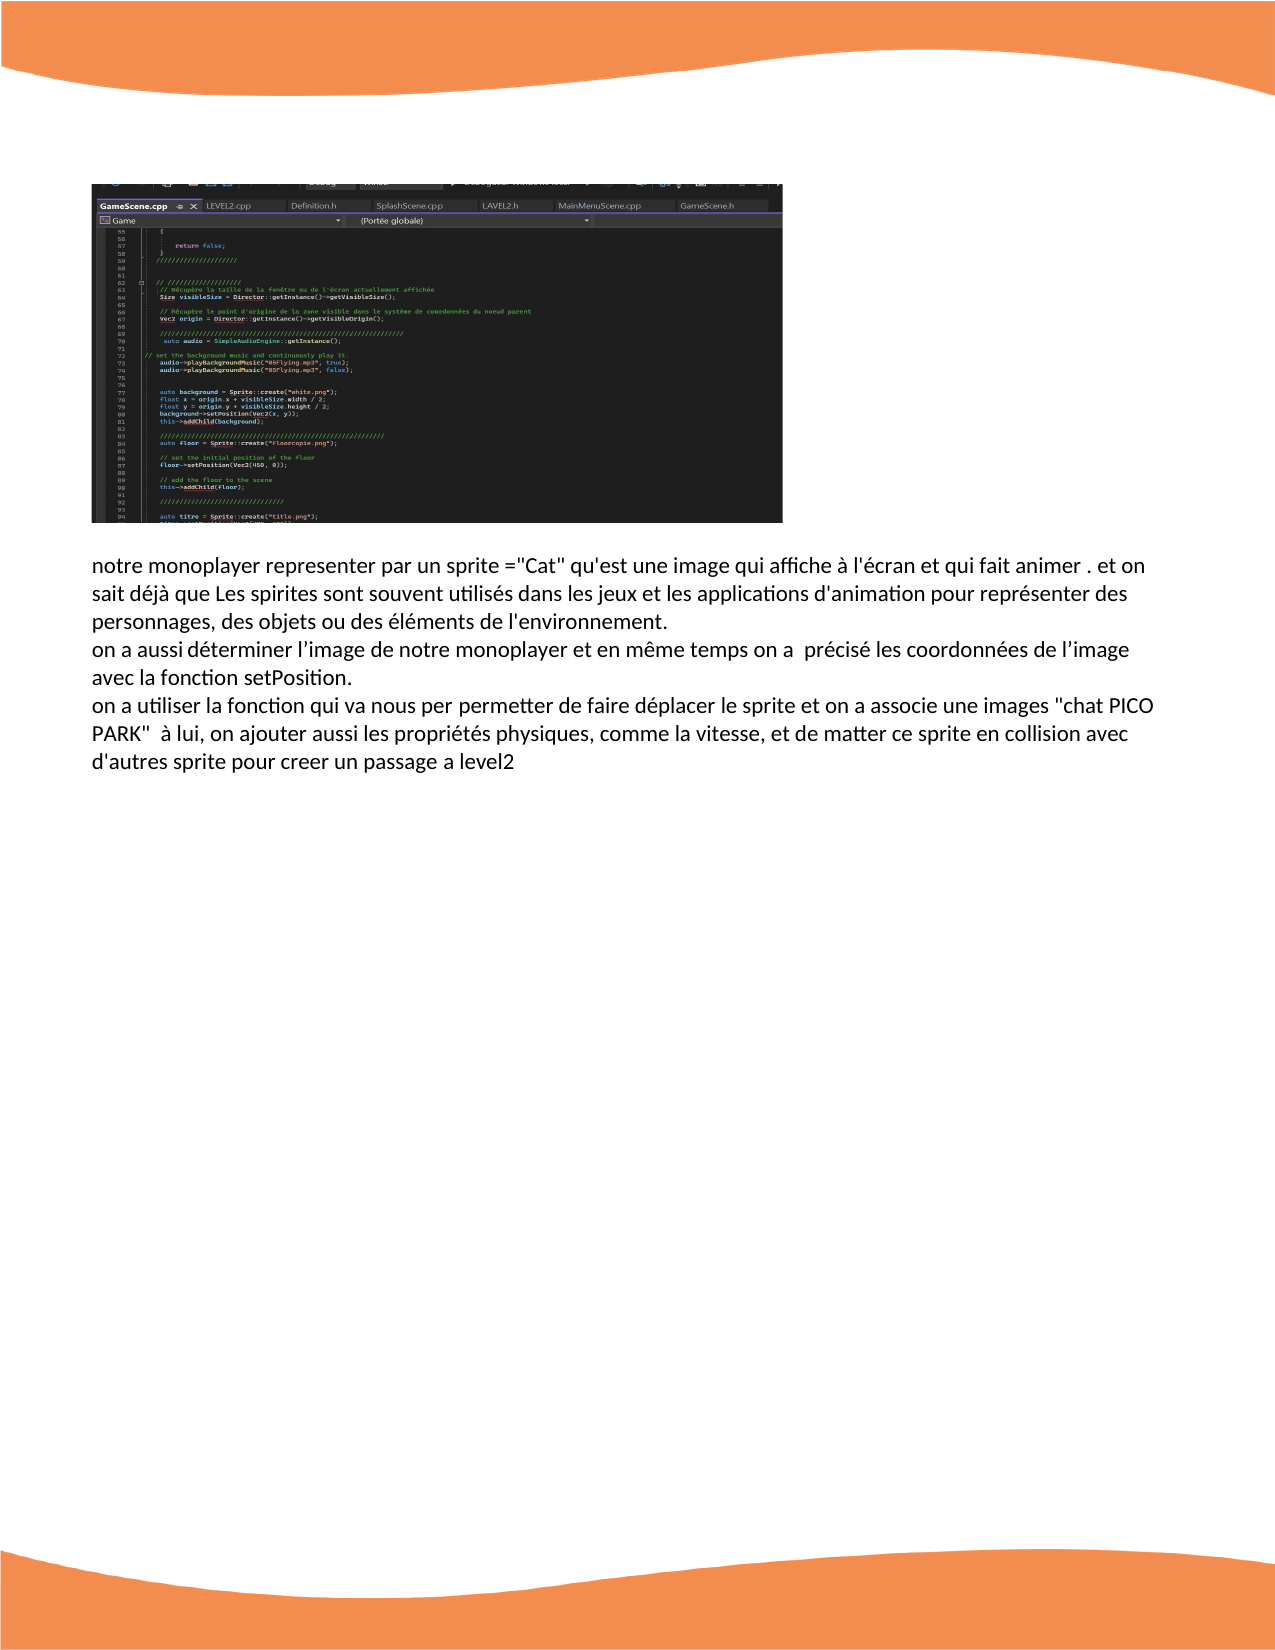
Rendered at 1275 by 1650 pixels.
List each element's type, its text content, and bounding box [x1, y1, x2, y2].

text notre monoplayer representer par un sprite ="Cat" qu'est une image qui affiche à l'écran et qui fait animer . et on sait déjà que Les spirites sont souvent utilisés dans les jeux et les applications d'animation pour représenter des personnages, des objets ou des éléments de l'environnement. [92, 551, 1164, 635]
text on a aussi déterminer l’image de notre monoplayer et en même temps on a précisé les coordonnées de l’image avec la fonction setPosition. [92, 635, 1164, 691]
text on a utiliser la fonction qui va nous per permetter de faire déplacer le sprite et on a associe une images "chat PICO PARK" à lui, on ajouter aussi les propriétés physiques, comme la vitesse, et de matter ce sprite en collision avec d'autres sprite pour creer un passage a level2 [92, 691, 1164, 775]
picture [1, 1, 1275, 96]
picture [0, 1549, 1275, 1650]
picture [91, 184, 783, 523]
